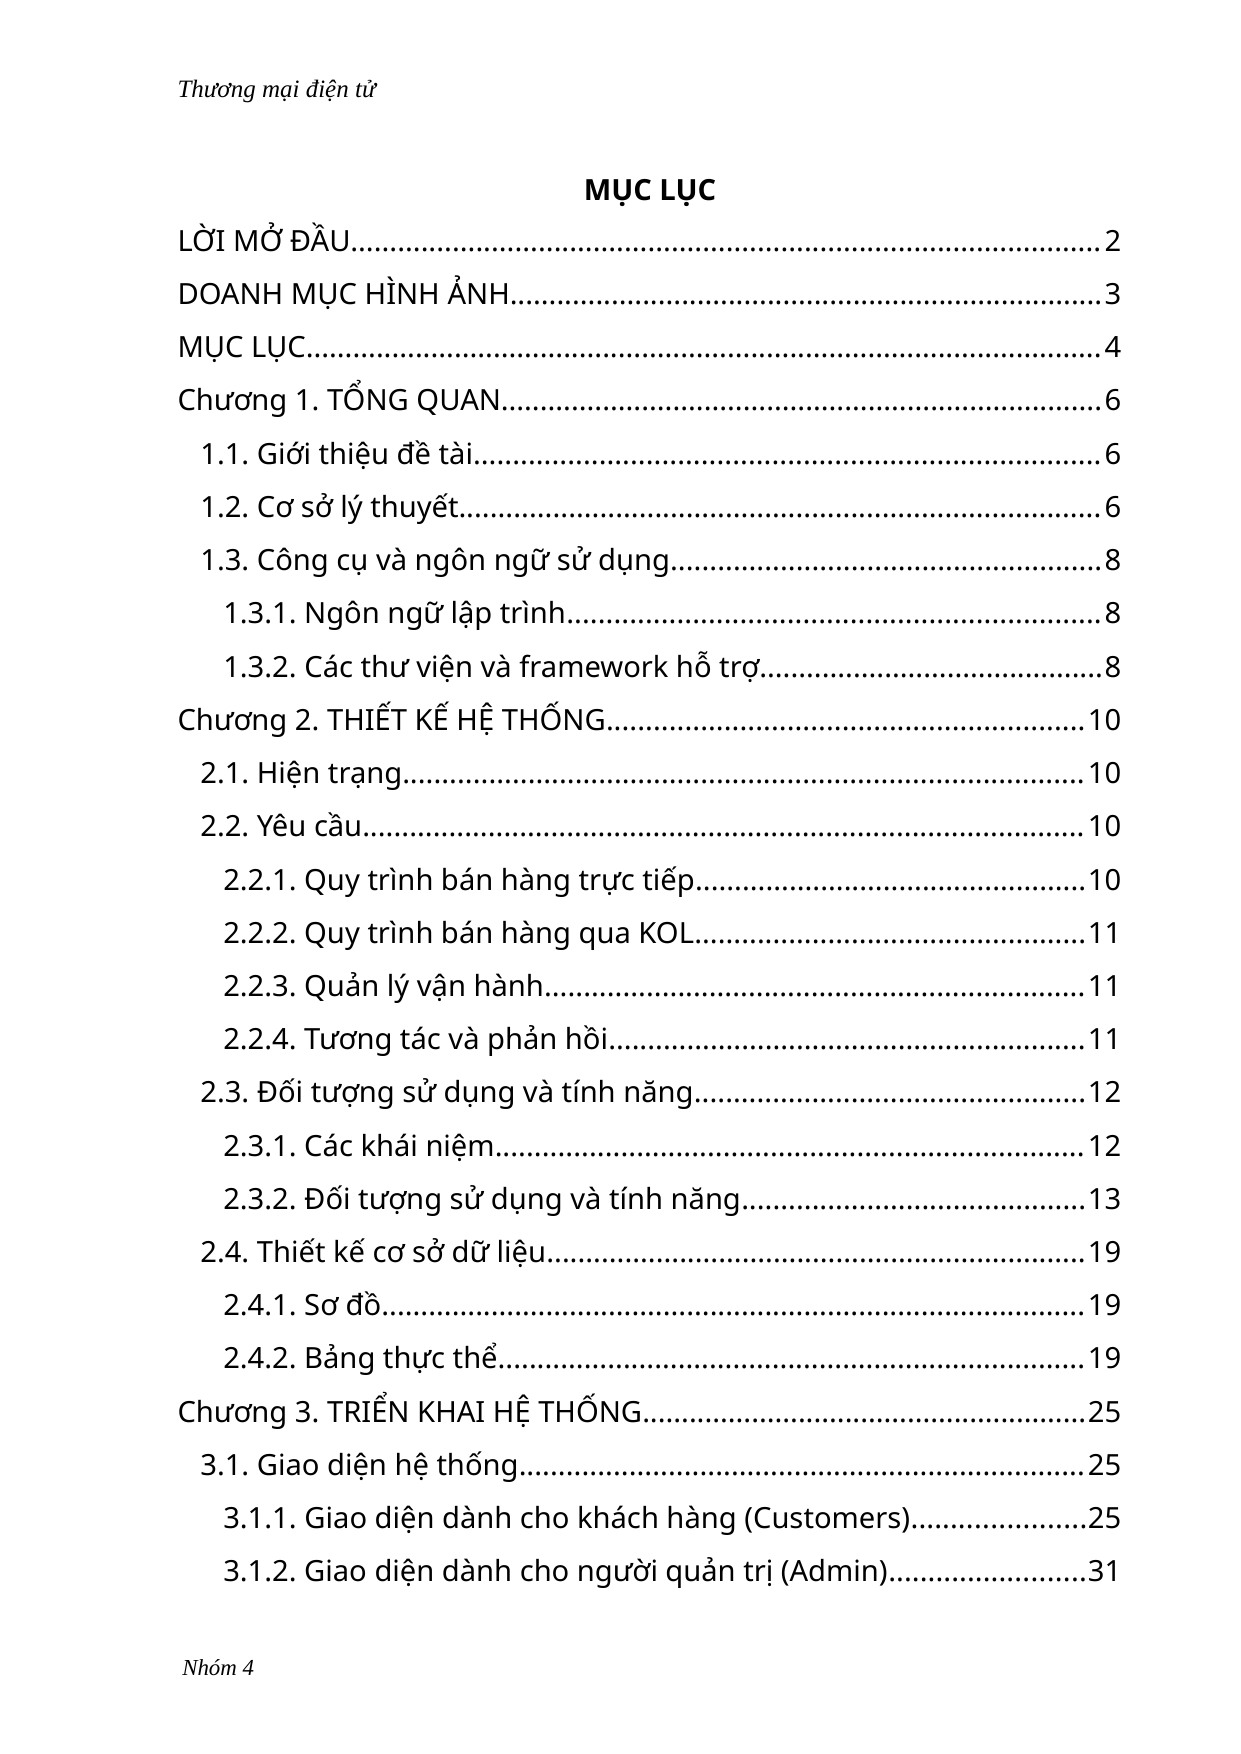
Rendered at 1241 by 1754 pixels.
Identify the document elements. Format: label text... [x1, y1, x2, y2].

text MỤC LỤC 4 [177, 326, 1122, 366]
text 2.1. Hiện trạng 10 [200, 752, 1122, 792]
text 1.1. Giới thiệu đề tài 6 [200, 433, 1122, 473]
text 1.2. Cơ sở lý thuyết 6 [200, 486, 1122, 526]
text 2.3. Đối tượng sử dụng và tính năng 12 [200, 1072, 1122, 1111]
text DOANH MỤC HÌNH ẢNH 3 [177, 273, 1122, 313]
text 2.4.1. Sơ đồ 19 [223, 1284, 1122, 1324]
text 2.4. Thiết kế cơ sở dữ liệu 19 [200, 1231, 1122, 1271]
text 1.3.2. Các thư viện và framework hỗ trợ 8 [223, 646, 1122, 686]
text 3.1.1. Giao diện dành cho khách hàng (Customers) 25 [223, 1497, 1122, 1537]
text 3.1. Giao diện hệ thống 25 [200, 1444, 1122, 1484]
text 2.3.2. Đối tượng sử dụng và tính năng 13 [223, 1178, 1122, 1218]
text 2.3.1. Các khái niệm 12 [223, 1125, 1122, 1164]
text LỜI MỞ ĐẦU 2 [177, 220, 1122, 260]
text 2.2.2. Quy trình bán hàng qua KOL 11 [223, 912, 1122, 952]
text Chương 3. TRIỂN KHAI HỆ THỐNG 25 [177, 1391, 1122, 1431]
text 3.1.2. Giao diện dành cho người quản trị (Admin) 31 [223, 1551, 1122, 1590]
text 1.3.1. Ngôn ngữ lập trình 8 [223, 593, 1122, 632]
text 2.2.1. Quy trình bán hàng trực tiếp 10 [223, 859, 1122, 898]
text Chương 1. TỔNG QUAN 6 [177, 380, 1122, 419]
text 1.3. Công cụ và ngôn ngữ sử dụng 8 [200, 539, 1122, 579]
text 2.2. Yêu cầu 10 [200, 806, 1122, 845]
text 2.2.4. Tương tác và phản hồi 11 [223, 1018, 1122, 1058]
text 2.4.2. Bảng thực thể 19 [223, 1338, 1122, 1377]
text Chương 2. THIẾT KẾ HỆ THỐNG 10 [177, 699, 1122, 739]
subtitle MỤC LỤC [177, 169, 1122, 208]
text 2.2.3. Quản lý vận hành 11 [223, 965, 1122, 1005]
